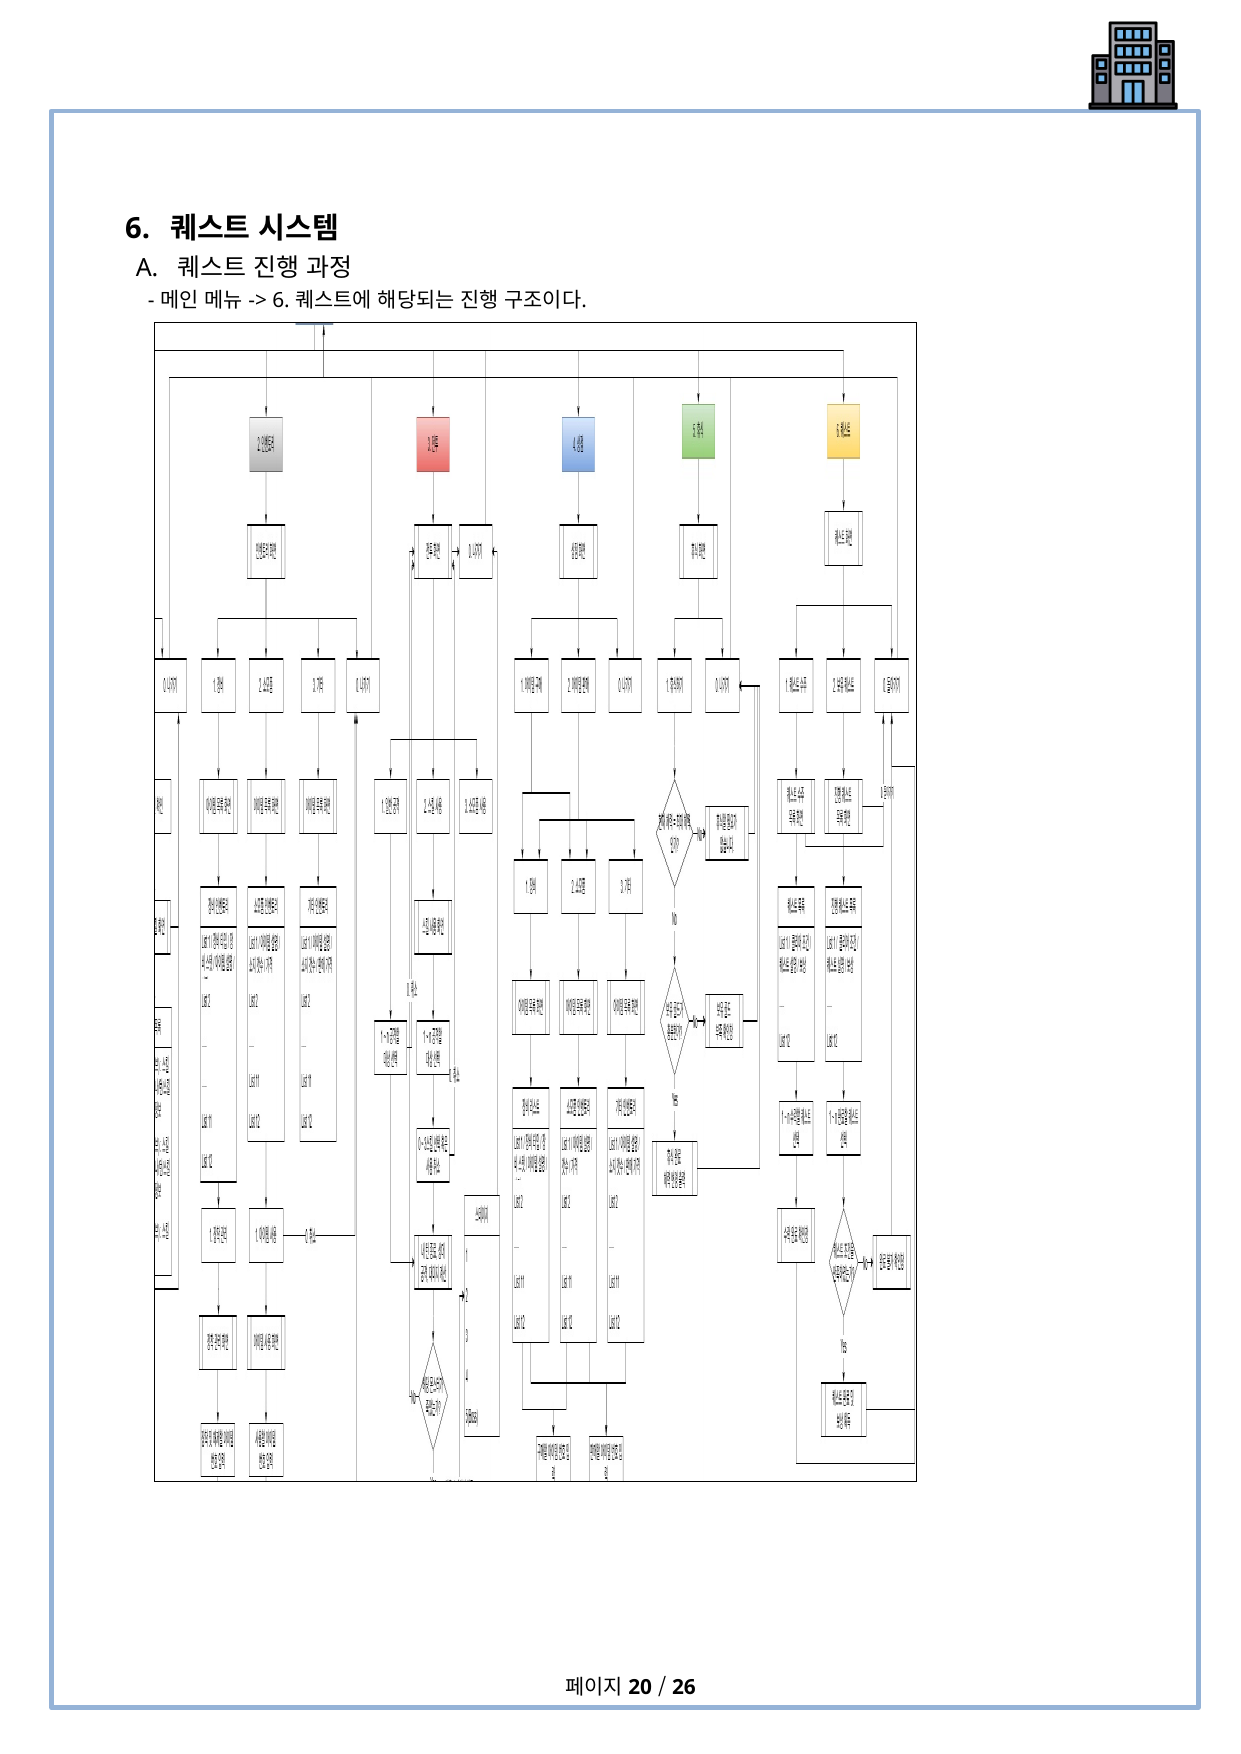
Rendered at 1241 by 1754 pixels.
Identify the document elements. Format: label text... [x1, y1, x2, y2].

picture [1087, 20, 1179, 111]
list 퀘스트 시스템 [125, 205, 1122, 247]
list 퀘스트 진행 과정 [136, 247, 1122, 283]
text - 메인 메뉴 -> 6. 퀘스트에 해당되는 진행 구조이다. [148, 283, 1122, 314]
picture [155, 323, 916, 1481]
